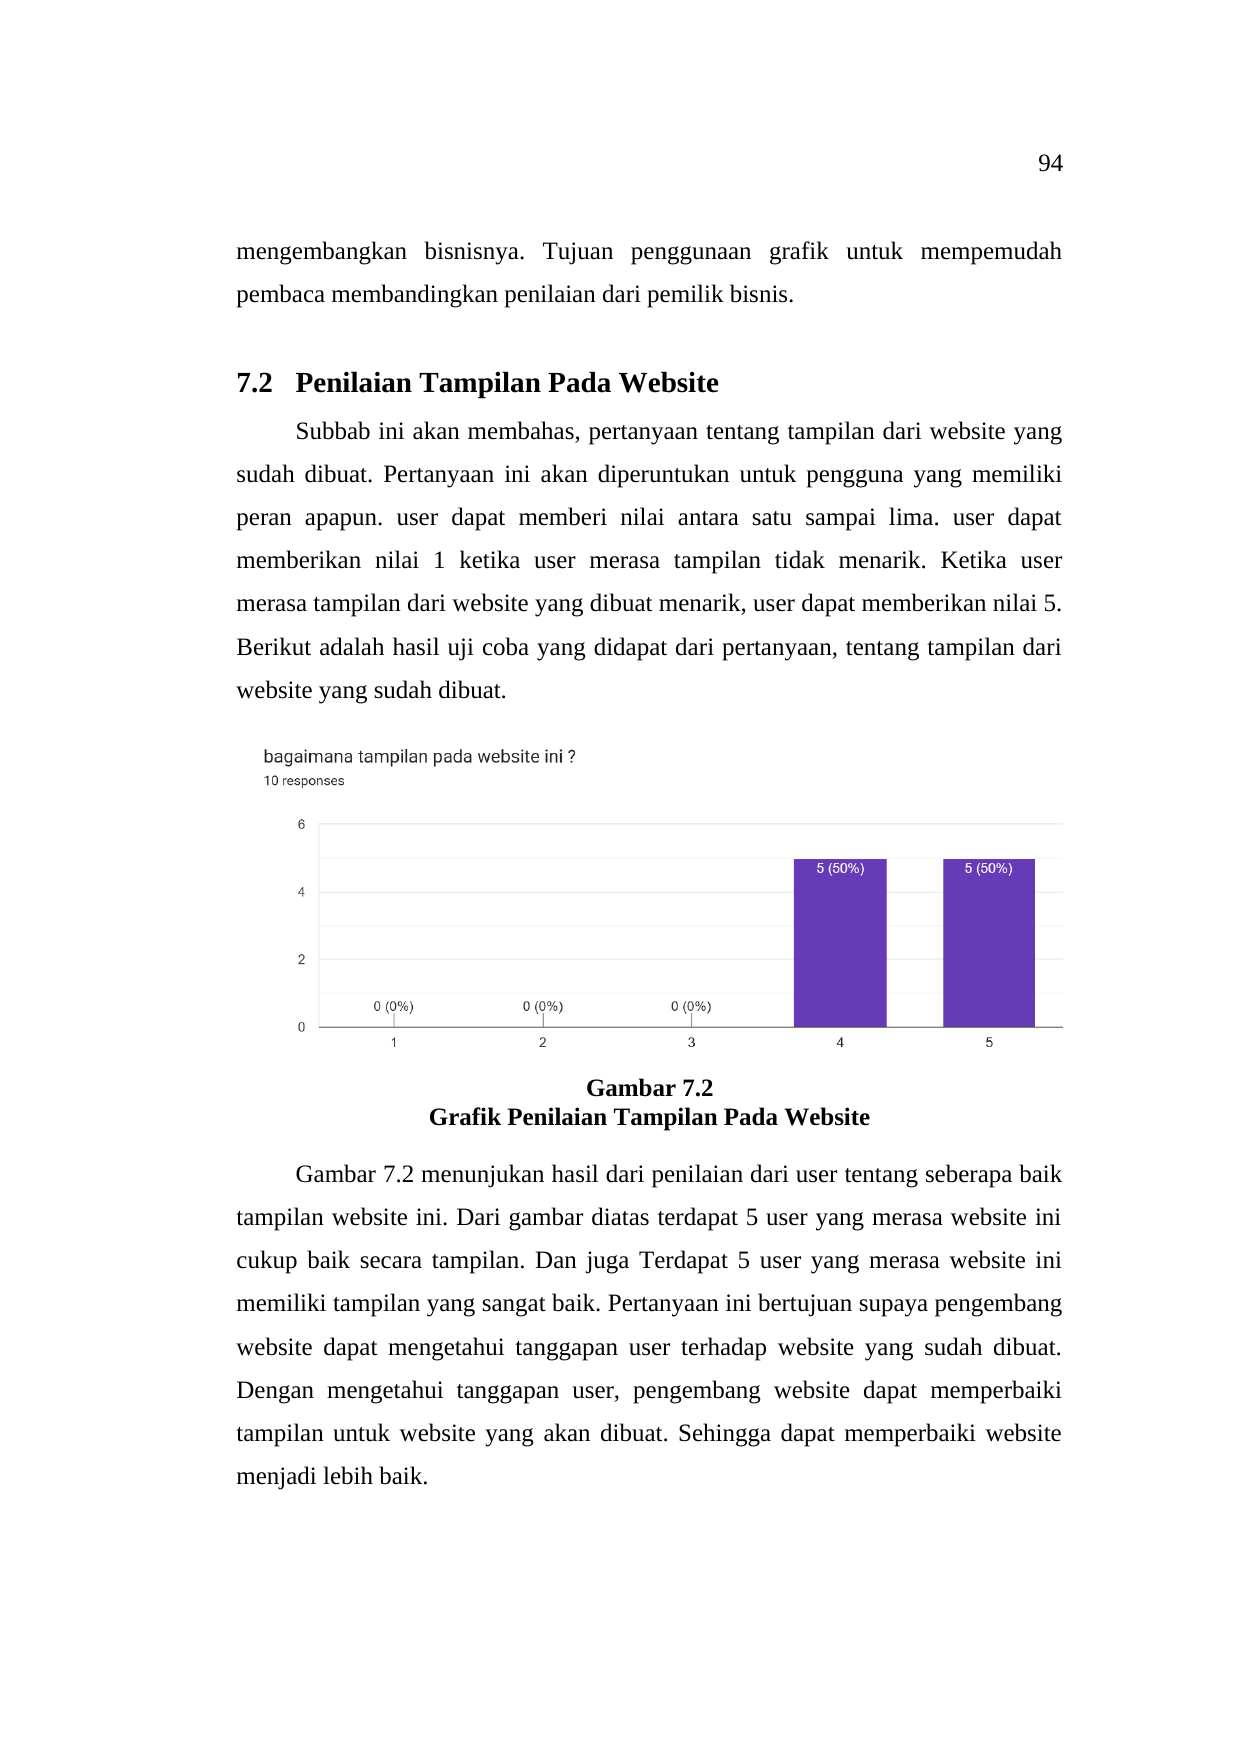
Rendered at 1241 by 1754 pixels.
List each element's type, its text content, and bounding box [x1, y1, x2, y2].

picture [236, 717, 1064, 1054]
list Penilaian Tampilan Pada Website [236, 366, 1063, 399]
text Subbab ini akan membahas, pertanyaan tentang tampilan dari website yang sudah dibuat. Pertanyaan ini akan diperuntukan untuk pengguna yang memiliki peran apapun. user dapat memberi nilai antara satu sampai lima. user dapat memberikan nilai 1 ketika user merasa tampilan tidak menarik. Ketika user merasa tampilan dari website yang dibuat menarik, user dapat memberikan nilai 5. Berikut adalah hasil uji coba yang didapat dari pertanyaan, tentang tampilan dari website yang sudah dibuat. [236, 416, 1063, 703]
text Gambar 7.2 Grafik Penilaian Tampilan Pada Website [236, 1073, 1063, 1130]
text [236, 236, 1063, 308]
text Gambar 7.2 menunjukan hasil dari penilaian dari user tentang seberapa baik tampilan website ini. Dari gambar diatas terdapat 5 user yang merasa website ini cukup baik secara tampilan. Dan juga Terdapat 5 user yang merasa website ini memiliki tampilan yang sangat baik. Pertanyaan ini bertujuan supaya pengembang website dapat mengetahui tanggapan user terhadap website yang sudah dibuat. Dengan mengetahui tanggapan user, pengembang website dapat memperbaiki tampilan untuk website yang akan dibuat. Sehingga dapat memperbaiki website menjadi lebih baik. [236, 1159, 1063, 1490]
